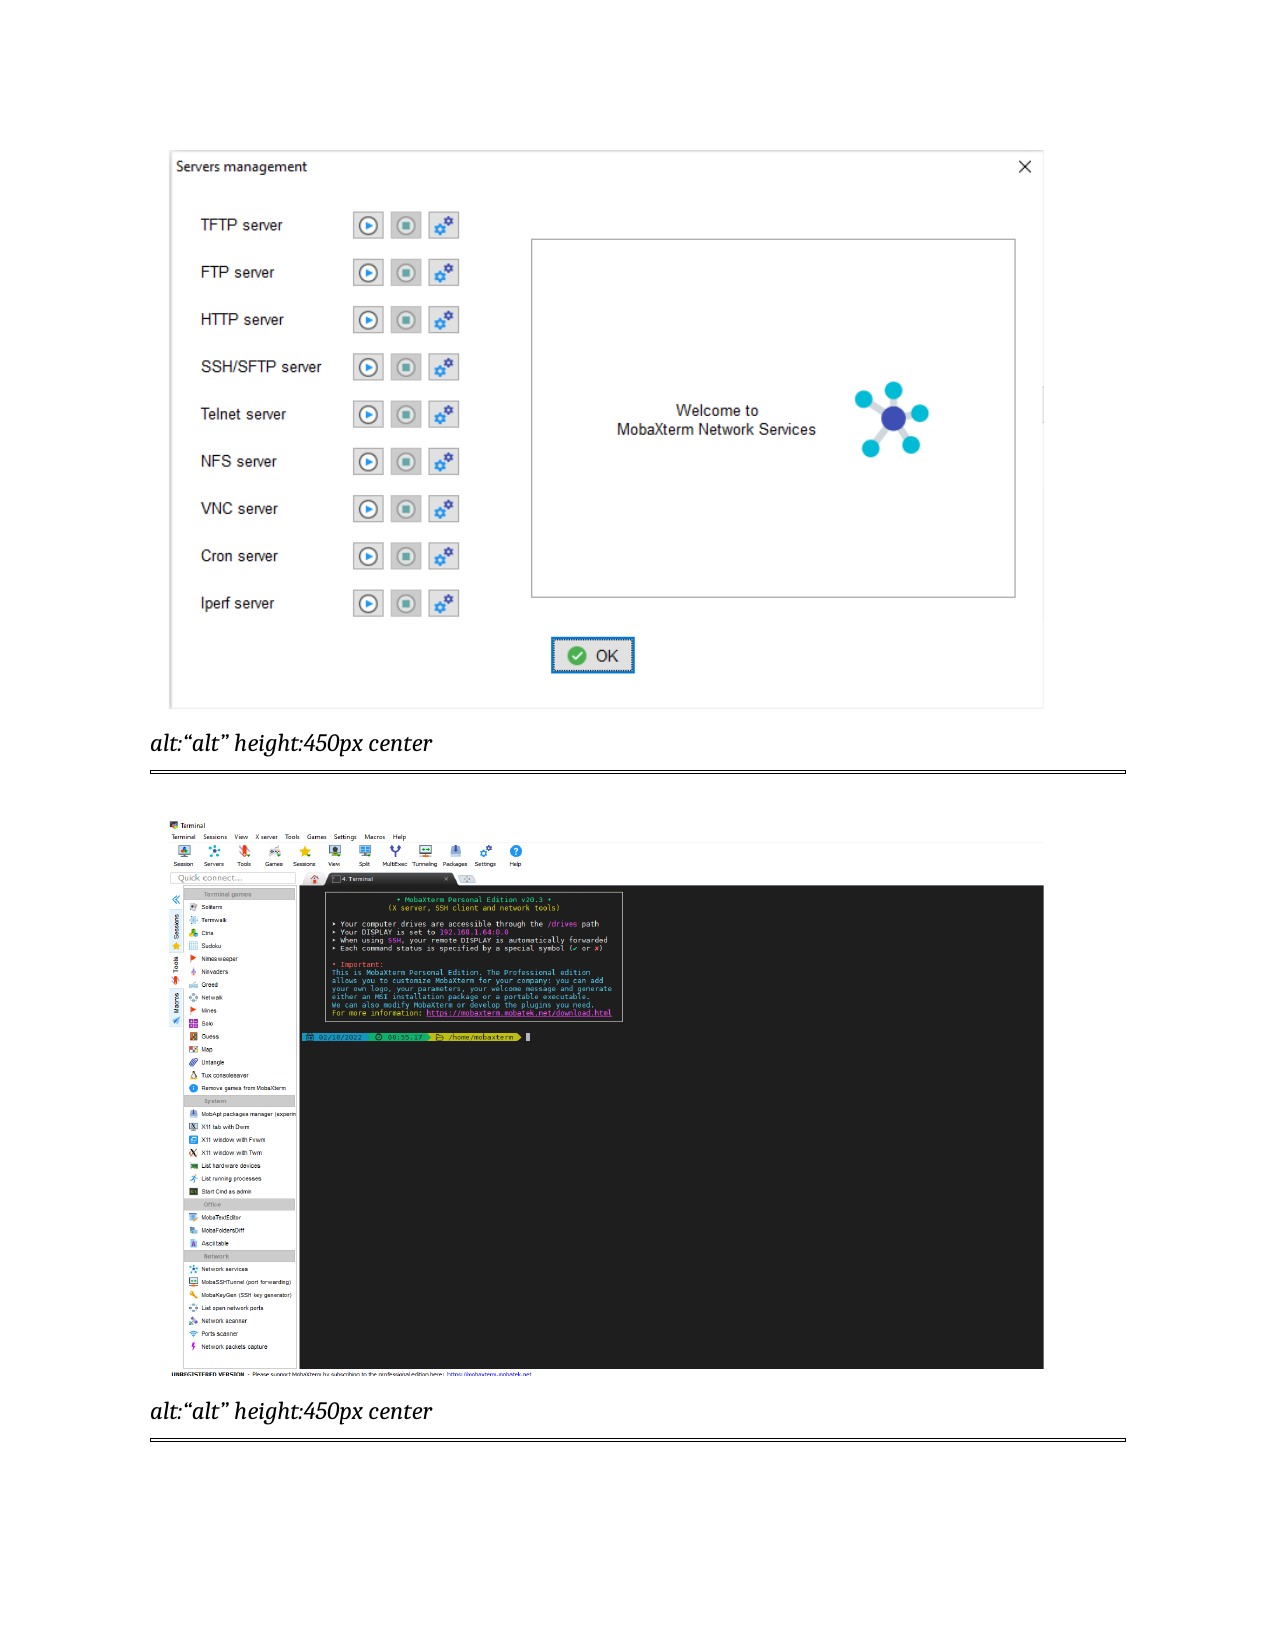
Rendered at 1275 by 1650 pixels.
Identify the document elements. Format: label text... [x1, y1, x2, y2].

text alt:“alt” height:450px center [150, 1397, 1125, 1426]
picture [168, 820, 1044, 1376]
picture [168, 150, 1044, 709]
text alt:“alt” height:450px center [150, 729, 1125, 758]
